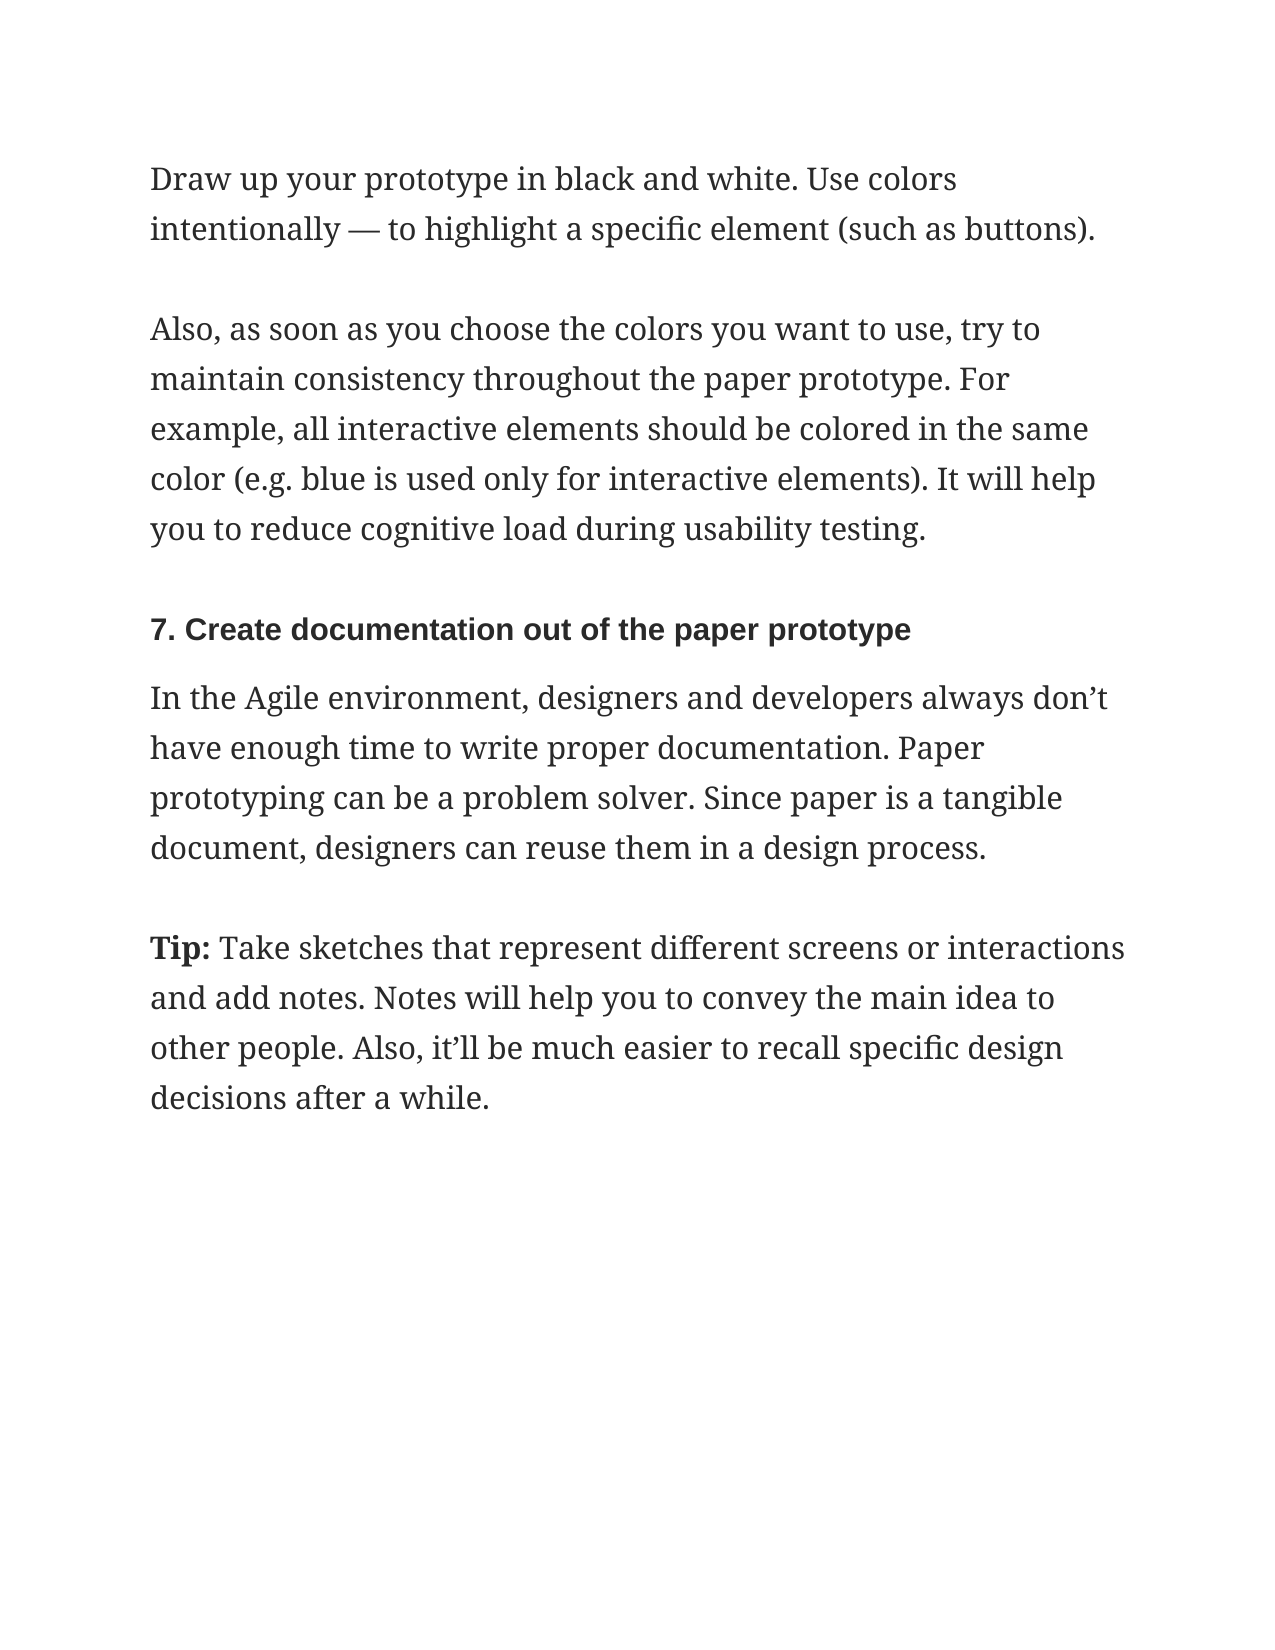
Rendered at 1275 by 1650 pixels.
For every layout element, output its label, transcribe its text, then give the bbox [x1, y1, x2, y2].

text Also, as soon as you choose the colors you want to use, try to maintain consistency throughout the paper prototype. For example, all interactive elements should be colored in the same color (e.g. blue is used only for interactive elements). It will help you to reduce cognitive load during usability testing. [150, 300, 1125, 550]
subtitle 7. Create documentation out of the paper prototype [150, 609, 1125, 647]
text In the Agile environment, designers and developers always don’t have enough time to write proper documentation. Paper prototyping can be a problem solver. Since paper is a tangible document, designers can reuse them in a design process. [150, 668, 1125, 868]
text Tip: Take sketches that represent different screens or interactions and add notes. Notes will help you to convey the main idea to other people. Also, it’ll be much easier to recall specific design decisions after a while. [150, 918, 1125, 1118]
text Draw up your prototype in black and white. Use colors intentionally — to highlight a specific element (such as buttons). [150, 150, 1125, 250]
